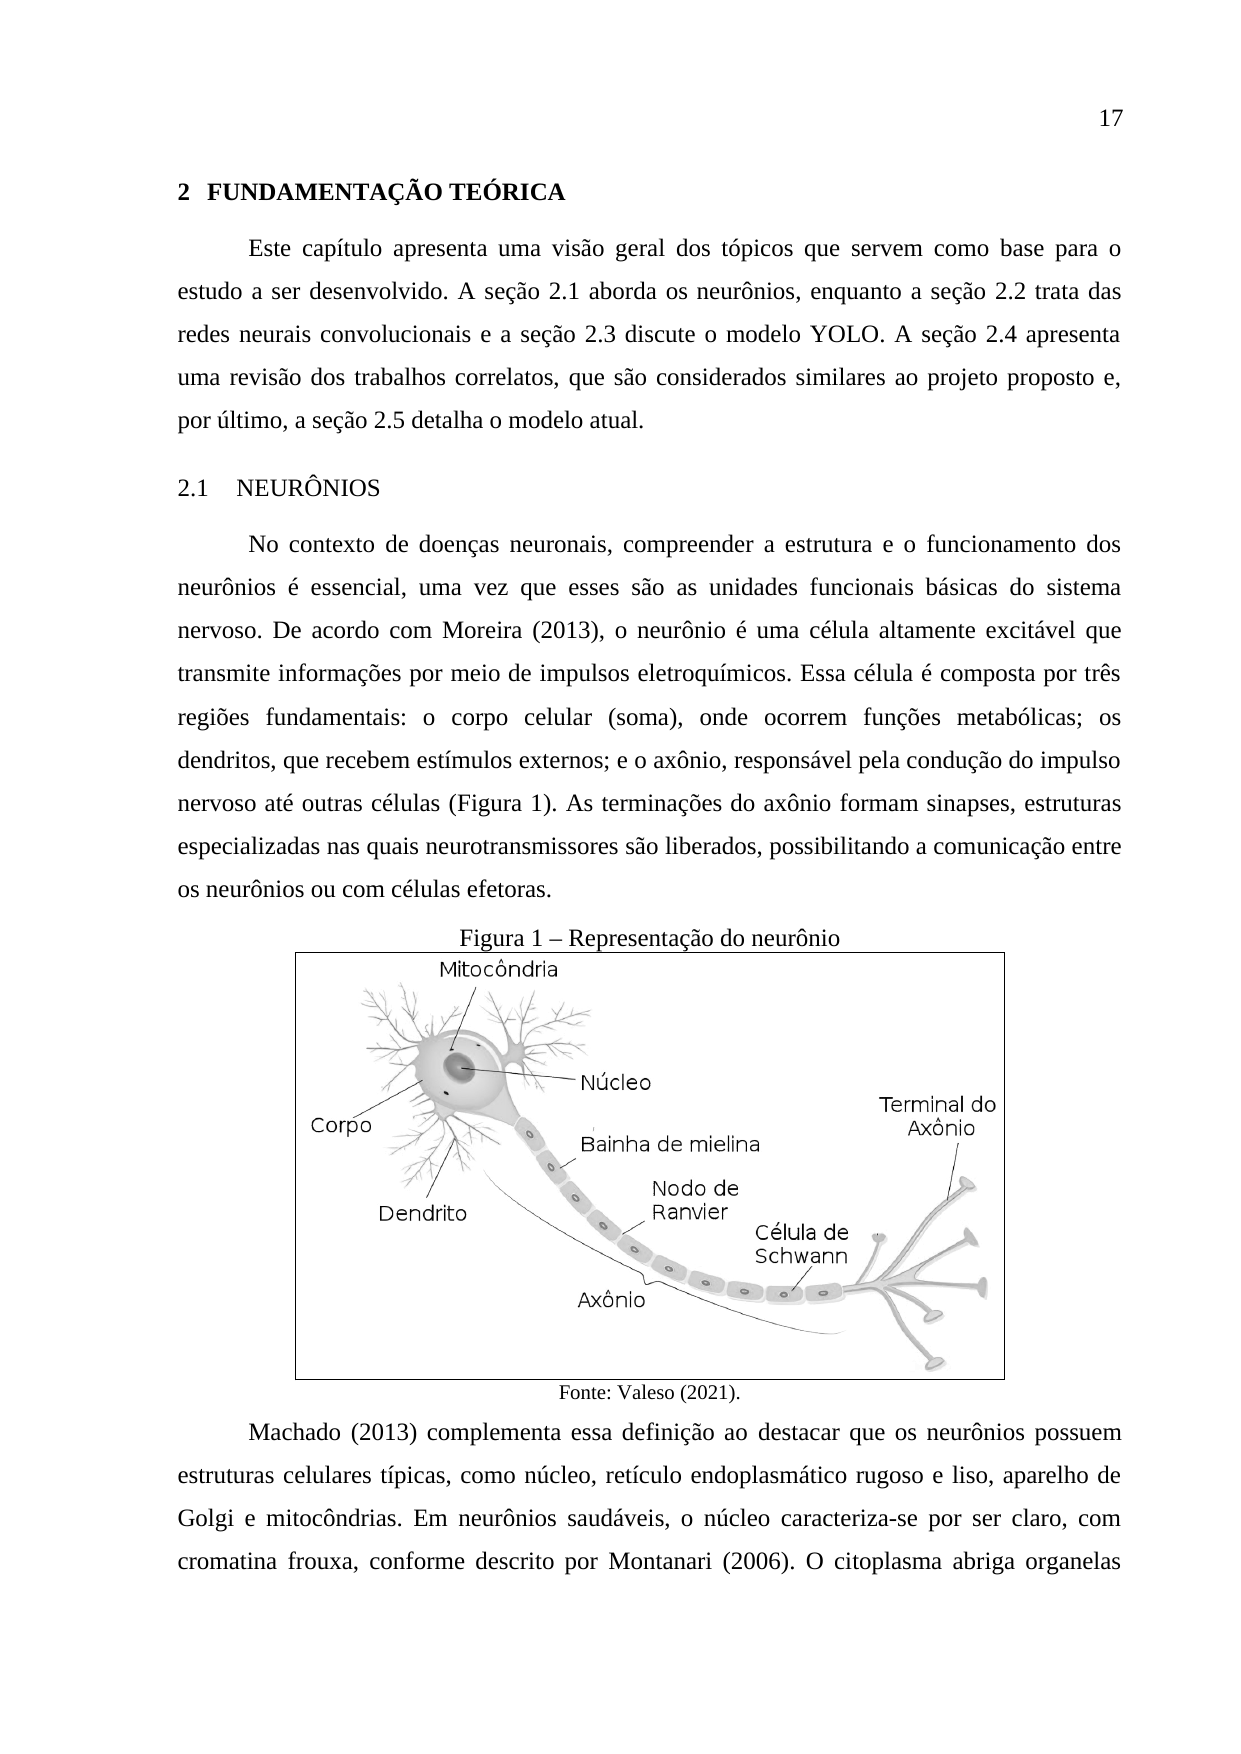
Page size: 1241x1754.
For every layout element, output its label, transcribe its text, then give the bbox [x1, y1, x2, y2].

subtitle NEURÔNIOS [177, 473, 1122, 502]
subtitle FUNDAMENTAÇÃO TEÓRICA [177, 177, 1122, 206]
picture [296, 953, 1004, 1379]
text Fonte: Valeso (2021). [177, 1380, 1122, 1404]
text No contexto de doenças neuronais, compreender a estrutura e o funcionamento dos neurônios é essencial, uma vez que esses são as unidades funcionais básicas do sistema nervoso. De acordo com Moreira (2013), o neurônio é uma célula altamente excitável que transmite informações por meio de impulsos eletroquímicos. Essa célula é composta por três regiões fundamentais: o corpo celular (soma), onde ocorrem funções metabólicas; os dendritos, que recebem estímulos externos; e o axônio, responsável pela condução do impulso nervoso até outras células (Figura 1). As terminações do axônio formam sinapses, estruturas especializadas nas quais neurotransmissores são liberados, possibilitando a comunicação entre os neurônios ou com células efetoras. [177, 529, 1122, 903]
text Este capítulo apresenta uma visão geral dos tópicos que servem como base para o estudo a ser desenvolvido. A seção 2.1 aborda os neurônios, enquanto a seção 2.2 trata das redes neurais convolucionais e a seção 2.3 discute o modelo YOLO. A seção 2.4 apresenta uma revisão dos trabalhos correlatos, que são considerados similares ao projeto proposto e, por último, a seção 2.5 detalha o modelo atual. [177, 233, 1122, 434]
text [177, 1417, 1122, 1575]
